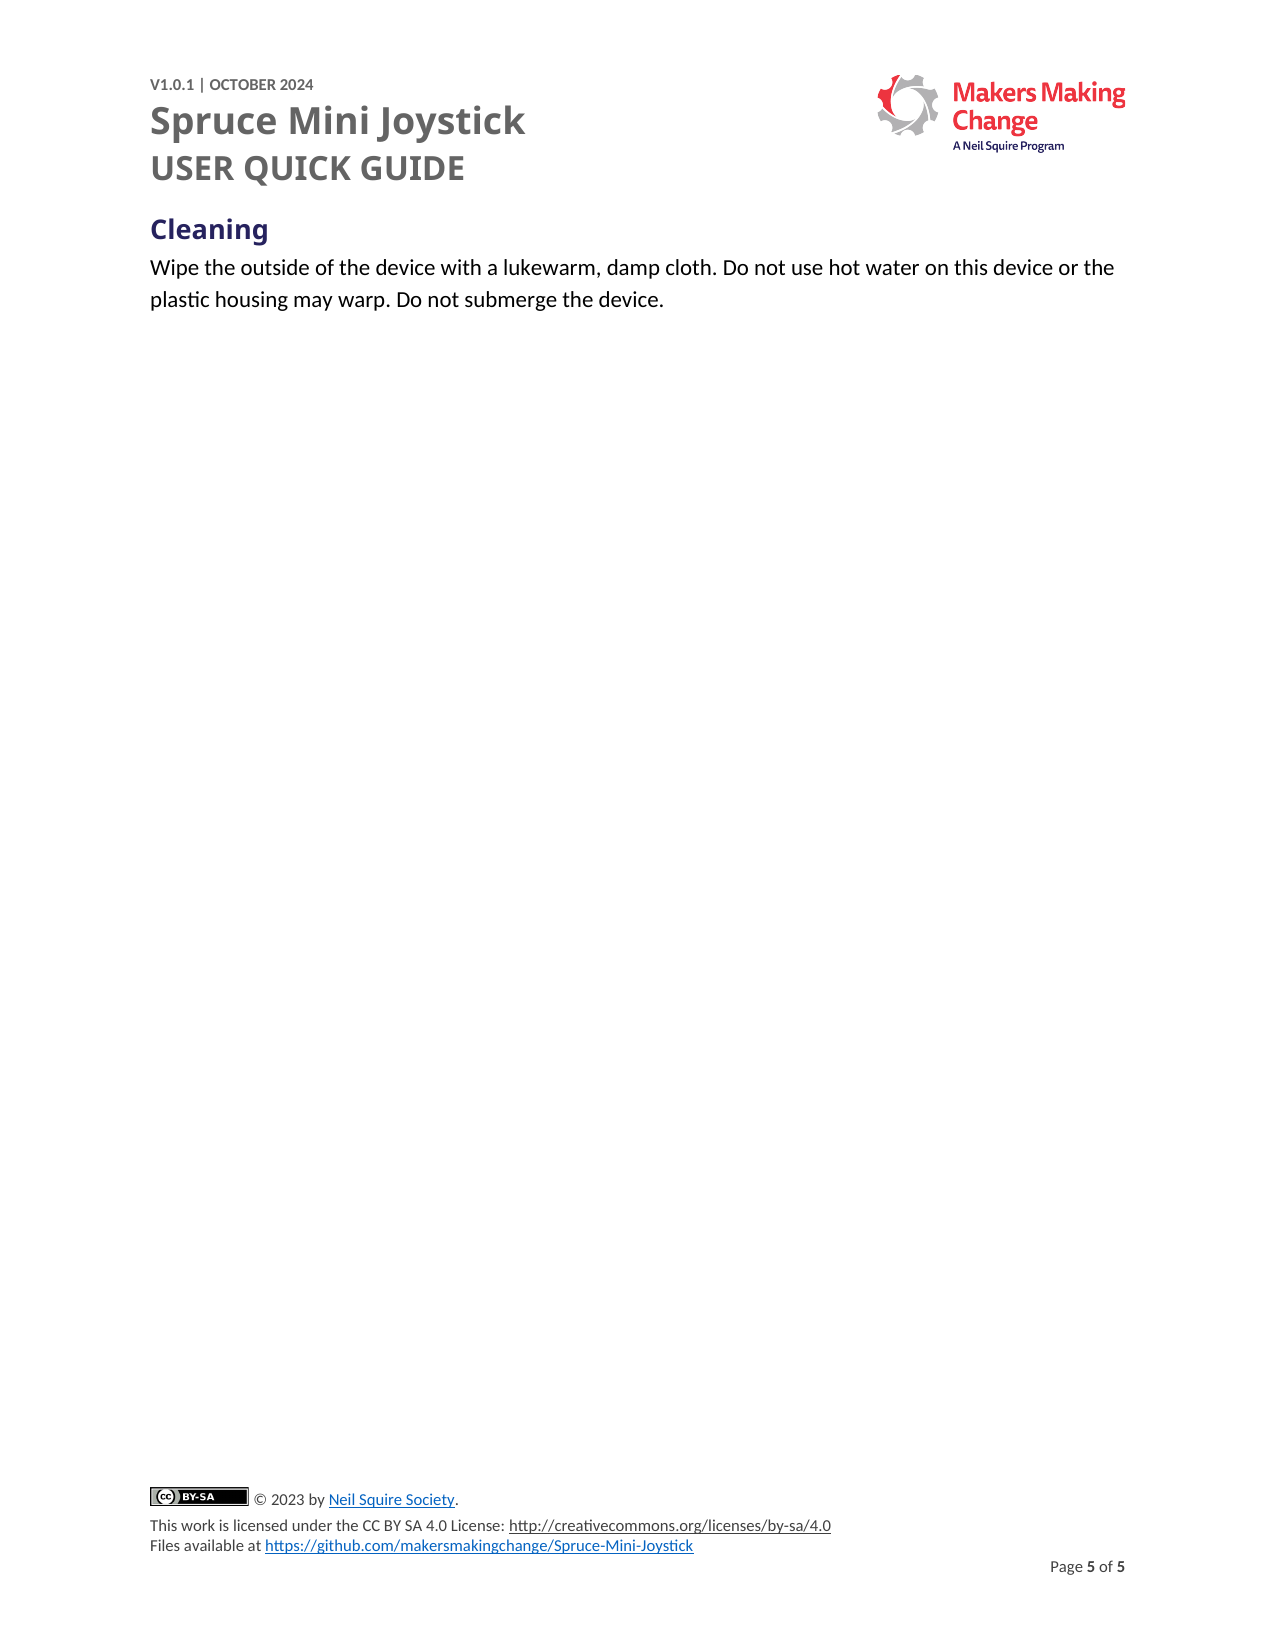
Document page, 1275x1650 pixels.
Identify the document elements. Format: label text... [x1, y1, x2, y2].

text Wipe the outside of the device with a lukewarm, damp cloth. Do not use hot water on this device or the plastic housing may warp. Do not submerge the device. [150, 253, 1125, 313]
subtitle Cleaning [150, 211, 1125, 248]
picture [877, 75, 1125, 153]
picture [150, 1487, 249, 1506]
